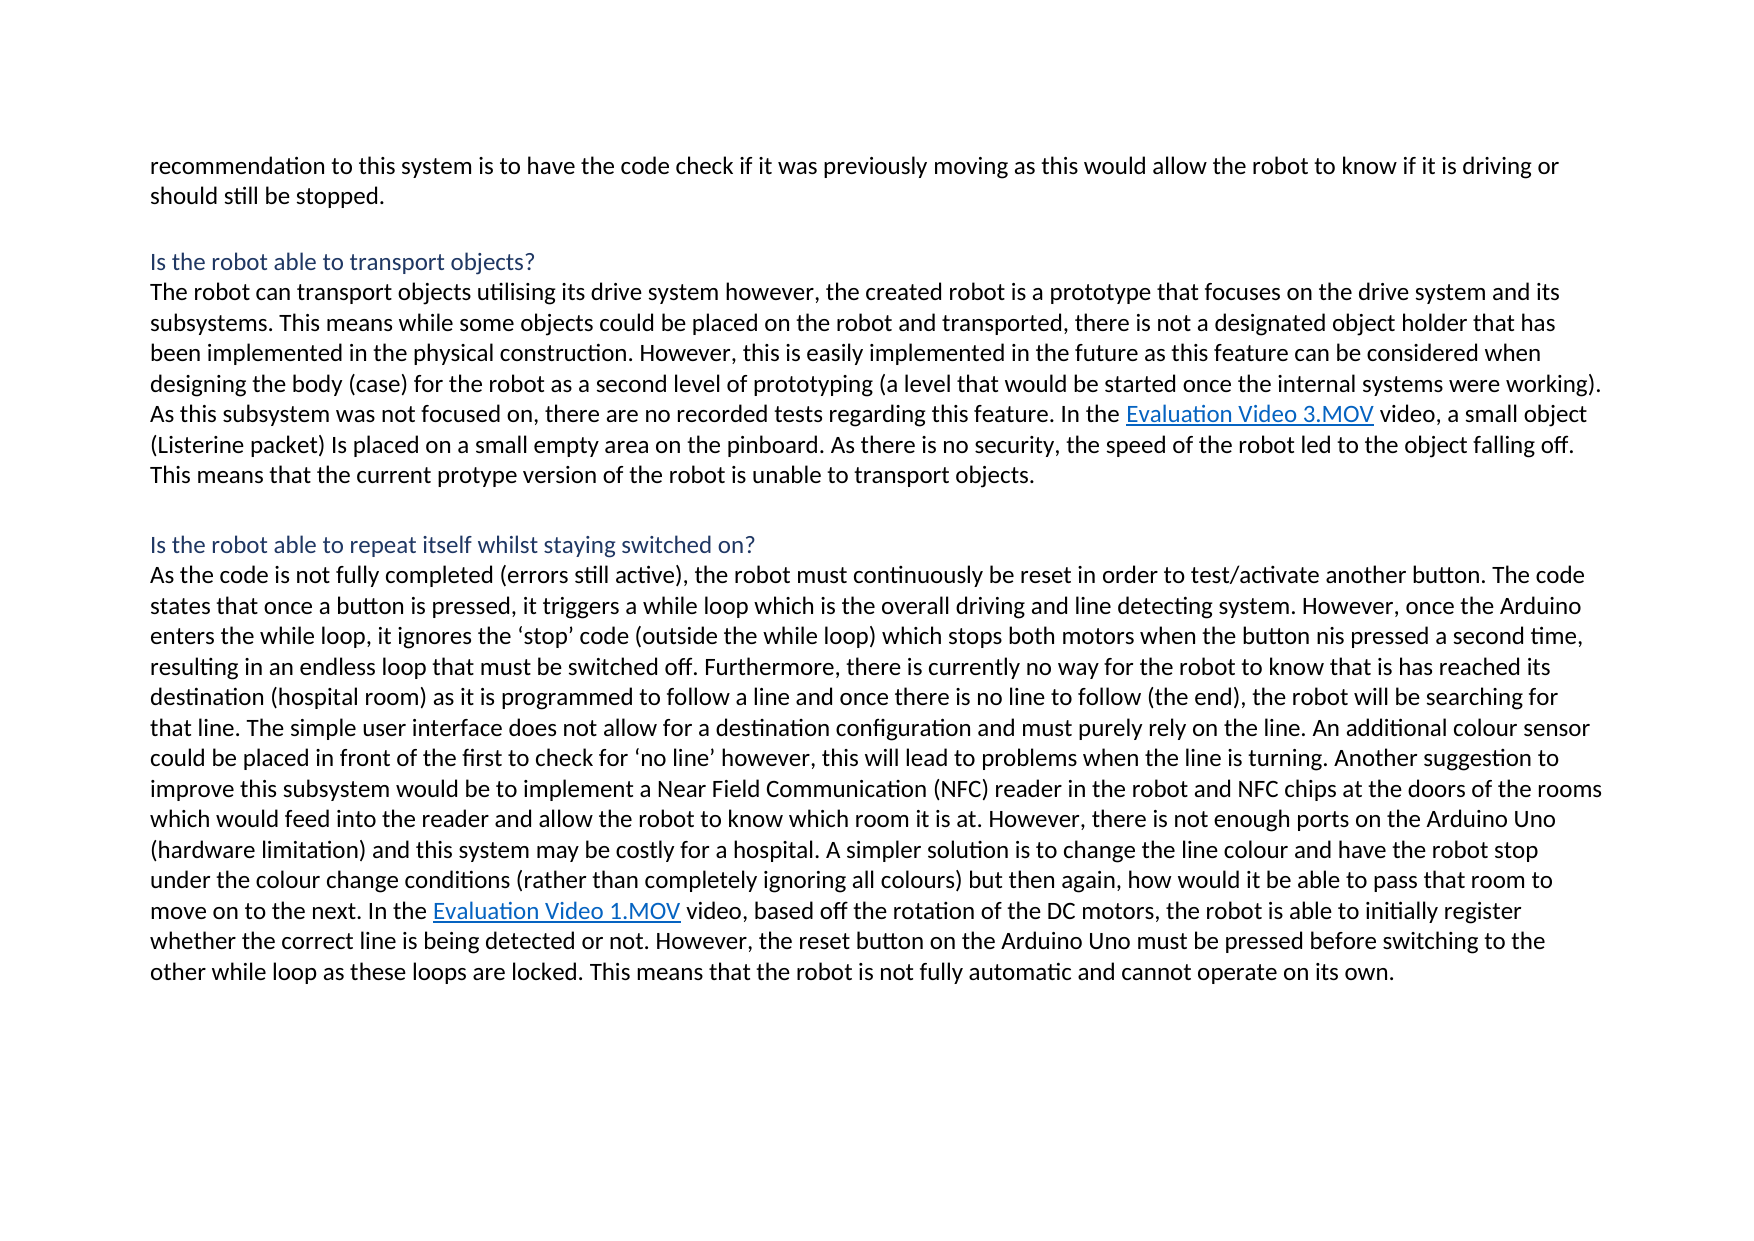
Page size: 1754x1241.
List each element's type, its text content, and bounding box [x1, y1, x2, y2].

subtitle Is the robot able to repeat itself whilst staying switched on? [150, 529, 1604, 559]
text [150, 150, 1604, 211]
text The robot can transport objects utilising its drive system however, the created robot is a prototype that focuses on the drive system and its subsystems. This means while some objects could be placed on the robot and transported, there is not a designated object holder that has been implemented in the physical construction. However, this is easily implemented in the future as this feature can be considered when designing the body (case) for the robot as a second level of prototyping (a level that would be started once the internal systems were working). As this subsystem was not focused on, there are no recorded tests regarding this feature. In the Evaluation Video 3.MOV video, a small object (Listerine packet) Is placed on a small empty area on the pinboard. As there is no security, the speed of the robot led to the object falling off. This means that the current protype version of the robot is unable to transport objects. [150, 276, 1604, 490]
text As the code is not fully completed (errors still active), the robot must continuously be reset in order to test/activate another button. The code states that once a button is pressed, it triggers a while loop which is the overall driving and line detecting system. However, once the Arduino enters the while loop, it ignores the ‘stop’ code (outside the while loop) which stops both motors when the button nis pressed a second time, resulting in an endless loop that must be switched off. Furthermore, there is currently no way for the robot to know that is has reached its destination (hospital room) as it is programmed to follow a line and once there is no line to follow (the end), the robot will be searching for that line. The simple user interface does not allow for a destination configuration and must purely rely on the line. An additional colour sensor could be placed in front of the first to check for ‘no line’ however, this will lead to problems when the line is turning. Another suggestion to improve this subsystem would be to implement a Near Field Communication (NFC) reader in the robot and NFC chips at the doors of the rooms which would feed into the reader and allow the robot to know which room it is at. However, there is not enough ports on the Arduino Uno (hardware limitation) and this system may be costly for a hospital. A simpler solution is to change the line colour and have the robot stop under the colour change conditions (rather than completely ignoring all colours) but then again, how would it be able to pass that room to move on to the next. In the Evaluation Video 1.MOV video, based off the rotation of the DC motors, the robot is able to initially register whether the correct line is being detected or not. However, the reset button on the Arduino Uno must be pressed before switching to the other while loop as these loops are locked. This means that the robot is not fully automatic and cannot operate on its own. [150, 559, 1604, 987]
subtitle Is the robot able to transport objects? [150, 246, 1604, 276]
